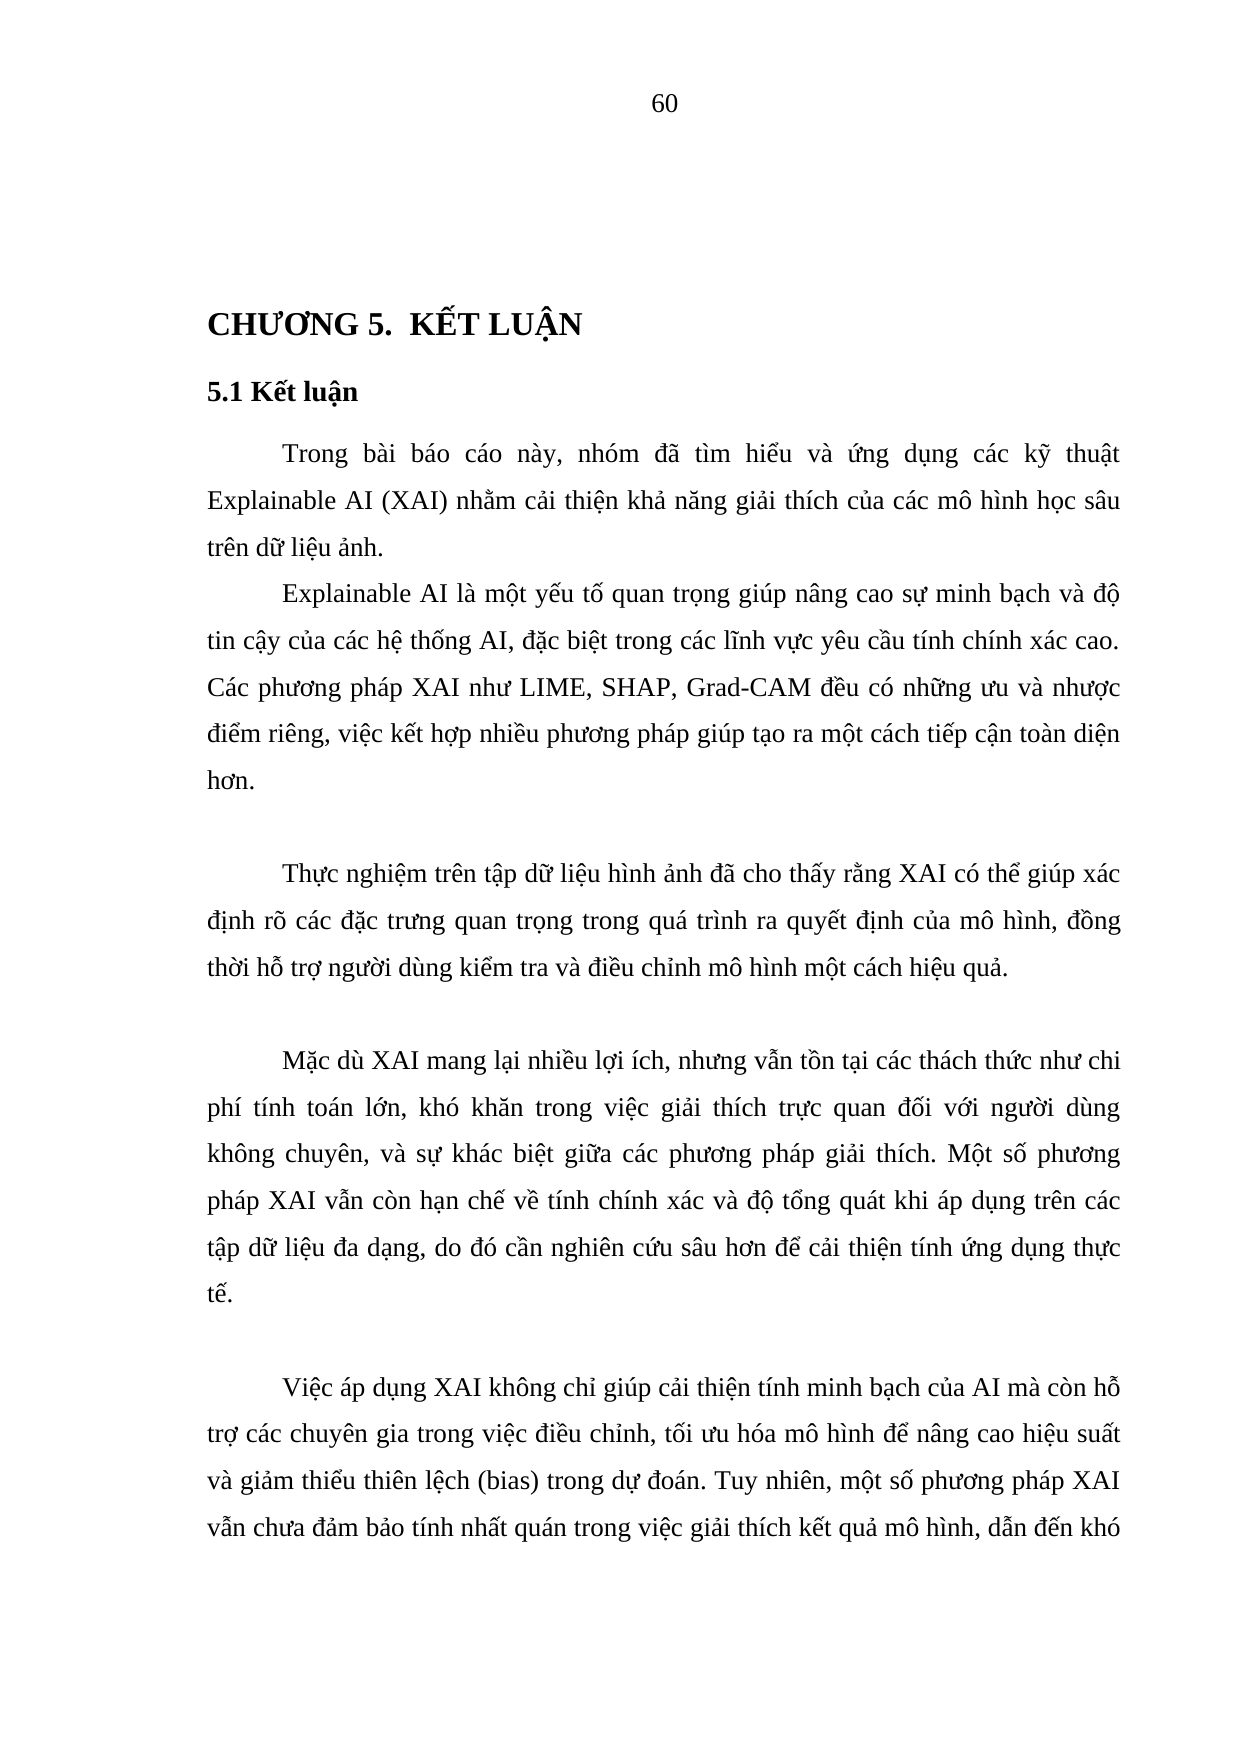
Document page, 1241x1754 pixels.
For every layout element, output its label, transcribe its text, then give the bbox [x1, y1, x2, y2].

text Explainable AI là một yếu tố quan trọng giúp nâng cao sự minh bạch và độ tin cậy của các hệ thống AI, đặc biệt trong các lĩnh vực yêu cầu tính chính xác cao. Các phương pháp XAI như LIME, SHAP, Grad-CAM đều có những ưu và nhược điểm riêng, việc kết hợp nhiều phương pháp giúp tạo ra một cách tiếp cận toàn diện hơn. [207, 577, 1122, 795]
subtitle Kết luận [207, 374, 1122, 408]
subtitle KẾT LUẬN [207, 304, 1122, 343]
text Mặc dù XAI mang lại nhiều lợi ích, nhưng vẫn tồn tại các thách thức như chi phí tính toán lớn, khó khăn trong việc giải thích trực quan đối với người dùng không chuyên, và sự khác biệt giữa các phương pháp giải thích. Một số phương pháp XAI vẫn còn hạn chế về tính chính xác và độ tổng quát khi áp dụng trên các tập dữ liệu đa dạng, do đó cần nghiên cứu sâu hơn để cải thiện tính ứng dụng thực tế. [207, 1044, 1122, 1308]
text Trong bài báo cáo này, nhóm đã tìm hiểu và ứng dụng các kỹ thuật Explainable AI (XAI) nhằm cải thiện khả năng giải thích của các mô hình học sâu trên dữ liệu ảnh. [207, 437, 1122, 562]
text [207, 1371, 1122, 1542]
text Thực nghiệm trên tập dữ liệu hình ảnh đã cho thấy rằng XAI có thể giúp xác định rõ các đặc trưng quan trọng trong quá trình ra quyết định của mô hình, đồng thời hỗ trợ người dùng kiểm tra và điều chỉnh mô hình một cách hiệu quả. [207, 857, 1122, 982]
